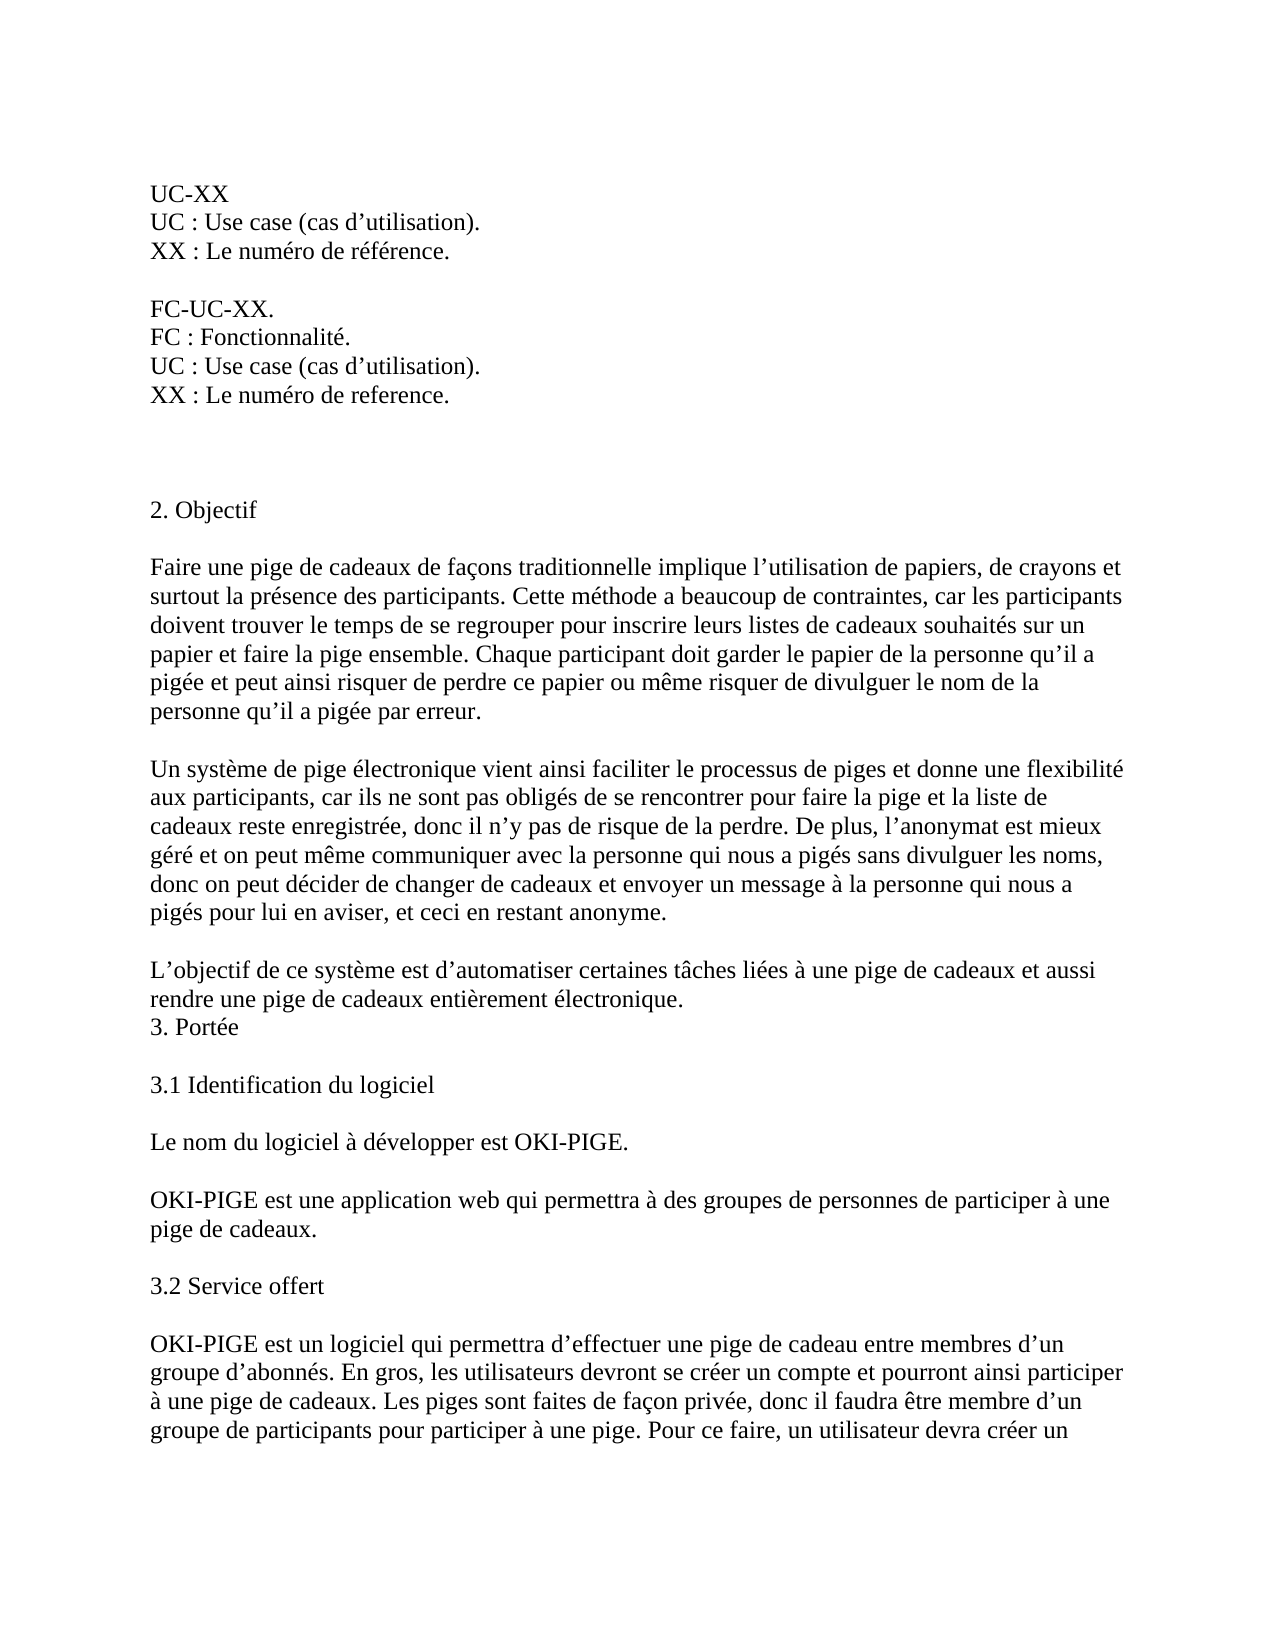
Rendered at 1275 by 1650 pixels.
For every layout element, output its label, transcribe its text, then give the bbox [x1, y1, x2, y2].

text Faire une pige de cadeaux de façons traditionnelle implique l’utilisation de papiers, de crayons et surtout la présence des participants. Cette méthode a beaucoup de contraintes, car les participants doivent trouver le temps de se regrouper pour inscrire leurs listes de cadeaux souhaités sur un papier et faire la pige ensemble. Chaque participant doit garder le papier de la personne qu’il a pigée et peut ainsi risquer de perdre ce papier ou même risquer de divulguer le nom de la personne qu’il a pigée par erreur. [150, 552, 1125, 725]
text XX : Le numéro de référence. [150, 236, 1125, 265]
text XX : Le numéro de reference. [150, 380, 1125, 409]
text 3.1 Identification du logiciel [150, 1070, 1125, 1099]
text L’objectif de ce système est d’automatiser certaines tâches liées à une pige de cadeaux et aussi rendre une pige de cadeaux entièrement électronique. [150, 955, 1125, 1012]
text 3.2 Service offert [150, 1271, 1125, 1300]
text OKI-PIGE est une application web qui permettra à des groupes de personnes de participer à une pige de cadeaux. [150, 1185, 1125, 1242]
text Un système de pige électronique vient ainsi faciliter le processus de piges et donne une flexibilité aux participants, car ils ne sont pas obligés de se rencontrer pour faire la pige et la liste de cadeaux reste enregistrée, donc il n’y pas de risque de la perdre. De plus, l’anonymat est mieux géré et on peut même communiquer avec la personne qui nous a pigés sans divulguer les noms, donc on peut décider de changer de cadeaux et envoyer un message à la personne qui nous a pigés pour lui en aviser, et ceci en restant anonyme. [150, 754, 1125, 926]
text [150, 1329, 1125, 1444]
text 3. Portée [150, 1012, 1125, 1041]
text FC-UC-XX. [150, 294, 1125, 322]
text 2. Objectif [150, 495, 1125, 524]
text UC-XX [150, 179, 1125, 207]
text Le nom du logiciel à développer est OKI-PIGE. [150, 1127, 1125, 1156]
text UC : Use case (cas d’utilisation). [150, 351, 1125, 380]
text UC : Use case (cas d’utilisation). [150, 207, 1125, 236]
text FC : Fonctionnalité. [150, 322, 1125, 351]
